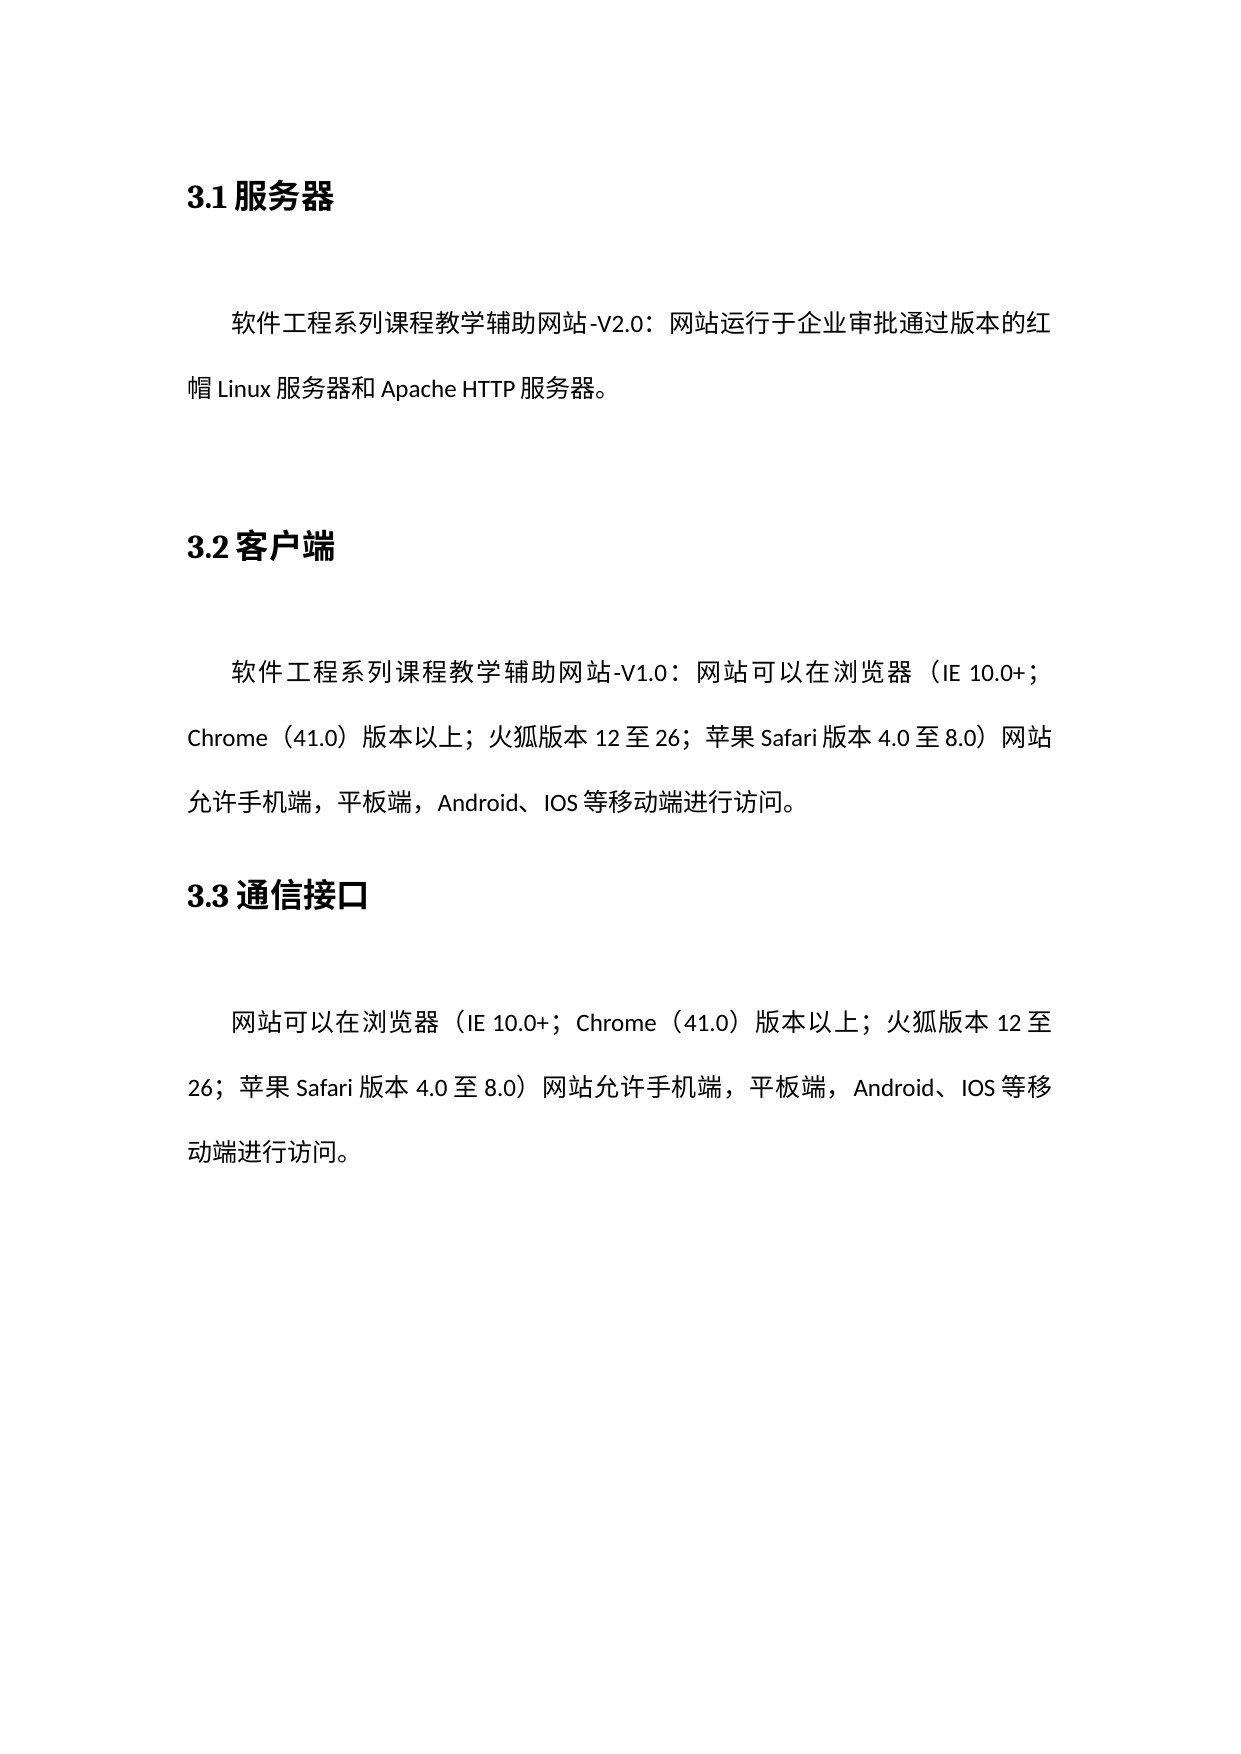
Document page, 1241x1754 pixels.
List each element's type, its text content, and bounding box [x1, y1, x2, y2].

text 软件工程系列课程教学辅助网站-V2.0：网站运行于企业审批通过版本的红帽Linux服务器和Apache HTTP服务器。 [187, 289, 1053, 419]
subtitle 3.3 通信接口 [187, 861, 1053, 926]
text 软件工程系列课程教学辅助网站-V1.0：网站可以在浏览器（IE 10.0+；Chrome（41.0）版本以上；火狐版本12至26；苹果Safari版本4.0至8.0）网站允许手机端，平板端，Android、IOS等移动端进行访问。 [187, 638, 1053, 833]
subtitle 3.2客户端 [187, 511, 1053, 576]
text 网站可以在浏览器（IE 10.0+；Chrome（41.0）版本以上；火狐版本12至26；苹果Safari版本4.0至8.0）网站允许手机端，平板端，Android、IOS等移动端进行访问。 [187, 988, 1053, 1183]
subtitle 3.1服务器 [187, 162, 1053, 227]
